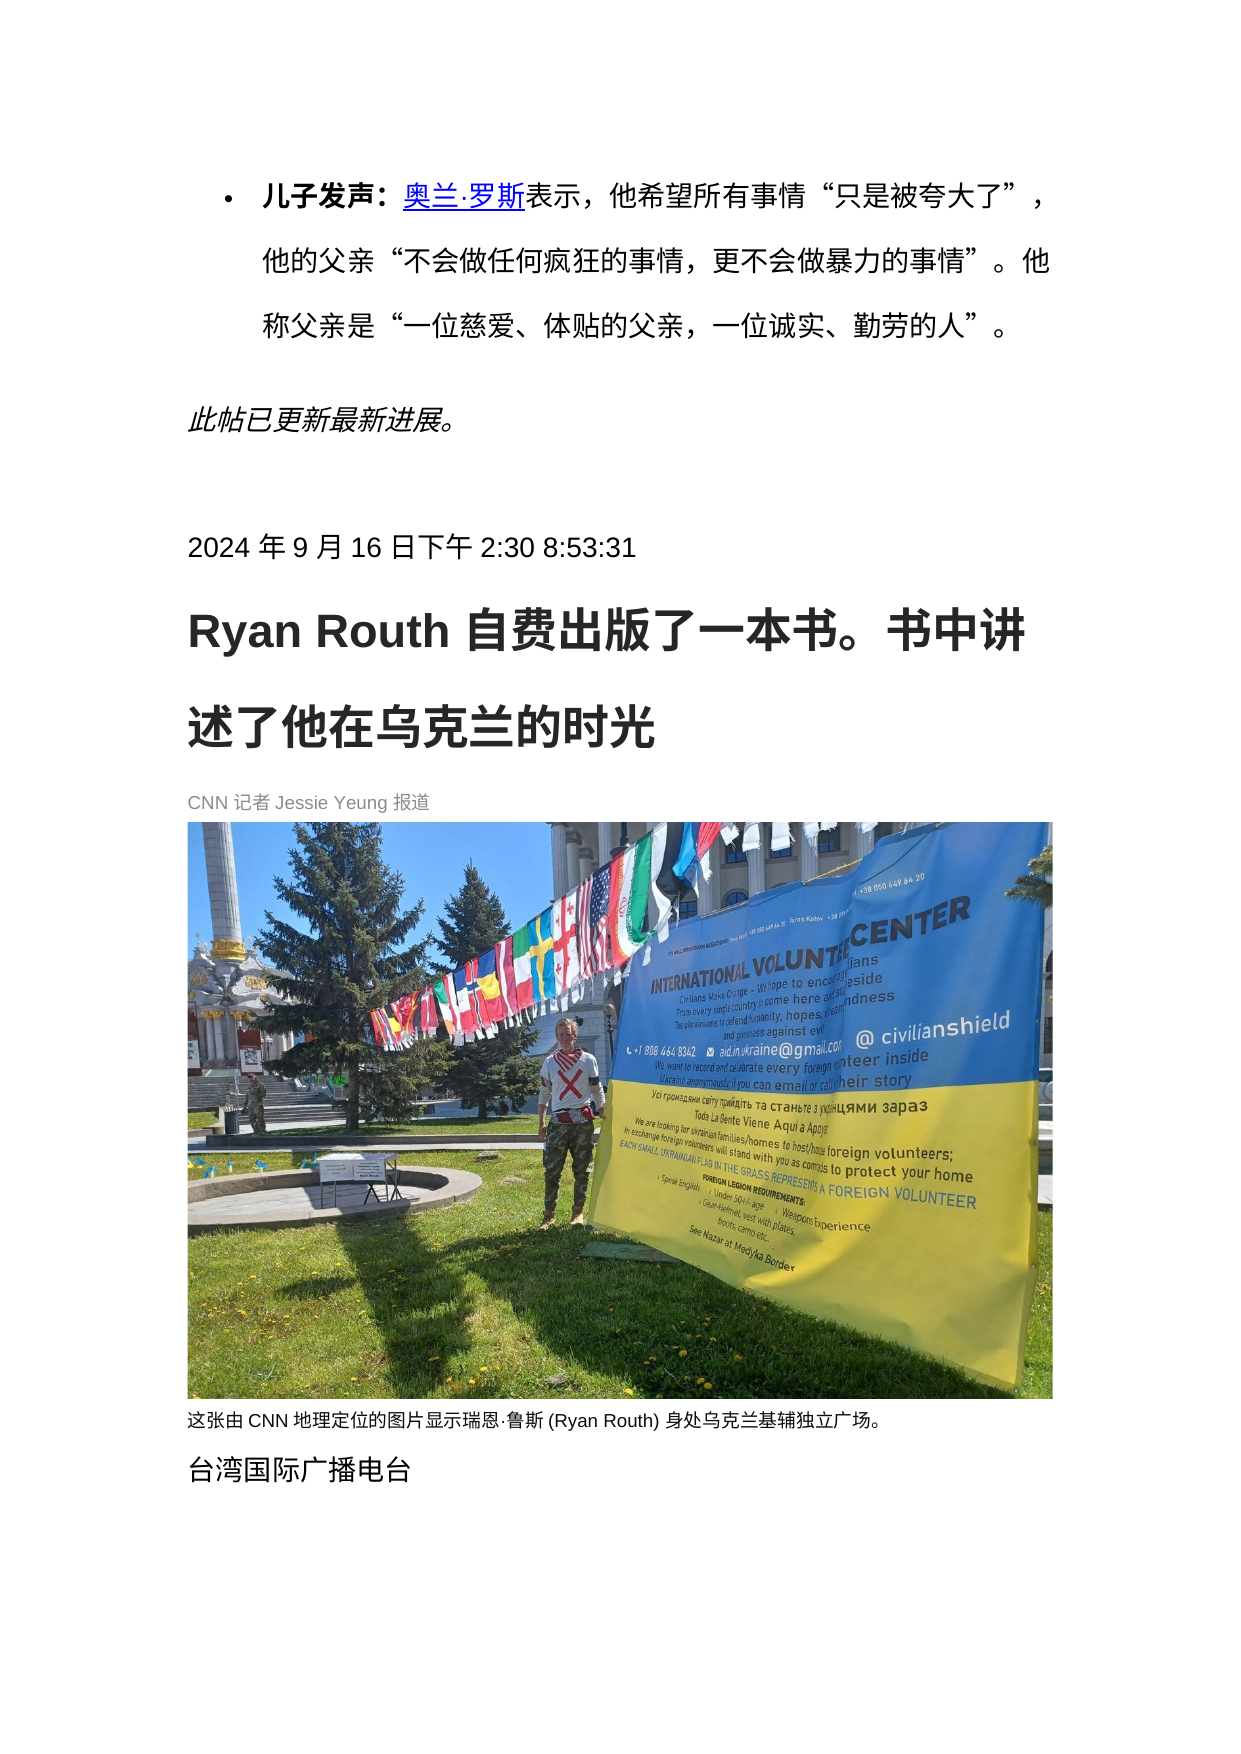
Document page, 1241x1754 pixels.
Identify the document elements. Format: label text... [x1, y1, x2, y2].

text Ryan Routh 自费出版了一本书。书中讲述了他在乌克兰的时光 [187, 578, 1053, 773]
list 儿子发声：奥兰·罗斯表示，他希望所有事情“只是被夸大了”，他的父亲“不会做任何疯狂的事情，更不会做暴力的事情”。他称父亲是“一位慈爱、体贴的父亲，一位诚实、勤劳的人”。 [225, 162, 1053, 357]
text 台湾国际广播电台 [187, 1435, 1053, 1500]
text 此帖已更新最新进展。 [187, 386, 1053, 451]
text 2024 年 9 月 16 日下午 2:30 8:53:31 [187, 513, 1053, 578]
picture [187, 822, 1053, 1399]
text CNN 记者 Jessie Yeung 报道 [187, 785, 1053, 818]
text 这张由 CNN 地理定位的图片显示瑞恩·鲁斯 (Ryan Routh) 身处乌克兰基辅独立广场。 [187, 1403, 1053, 1435]
